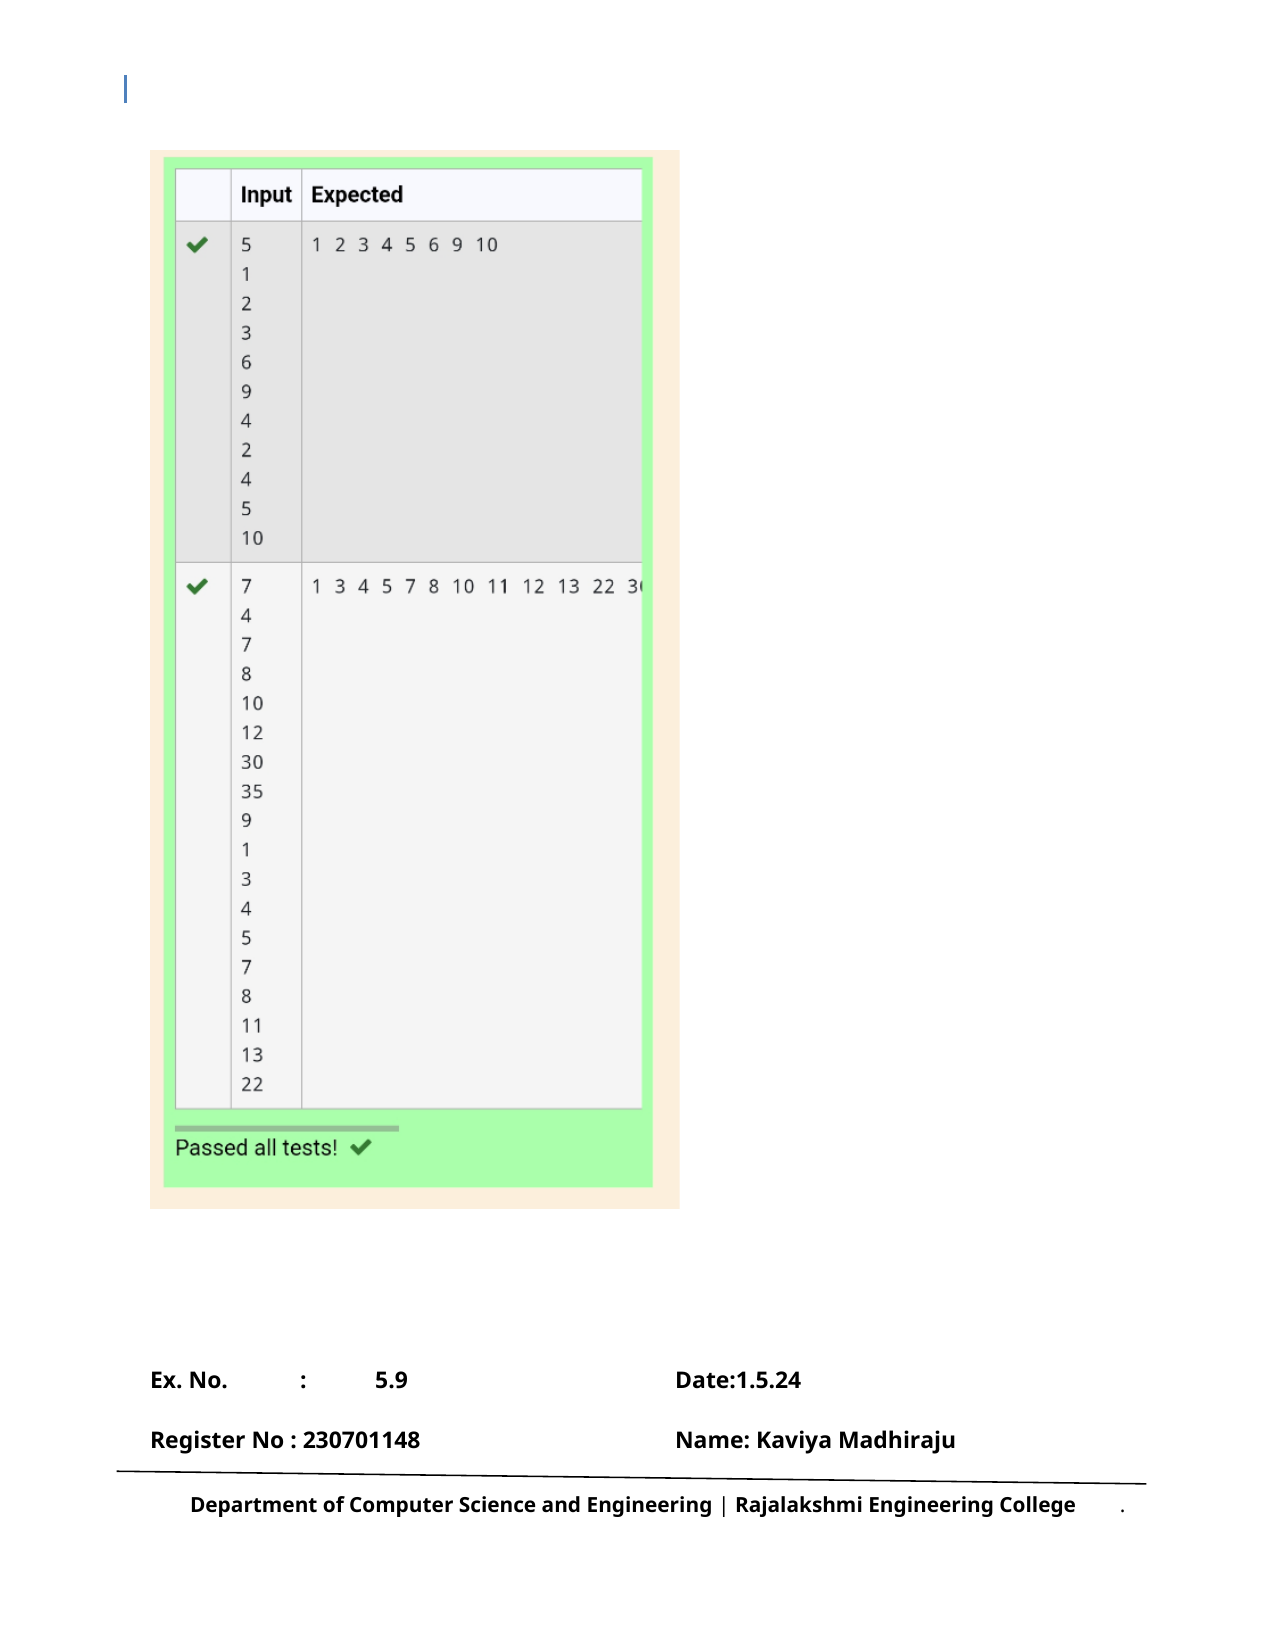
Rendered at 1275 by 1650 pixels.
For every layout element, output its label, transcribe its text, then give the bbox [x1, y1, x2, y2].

text Ex. No. : 5.9 Date:1.5.24 [150, 1364, 1125, 1395]
text Register No : 230701148 Name: Kaviya Madhiraju [150, 1424, 1125, 1456]
picture [150, 150, 680, 1209]
